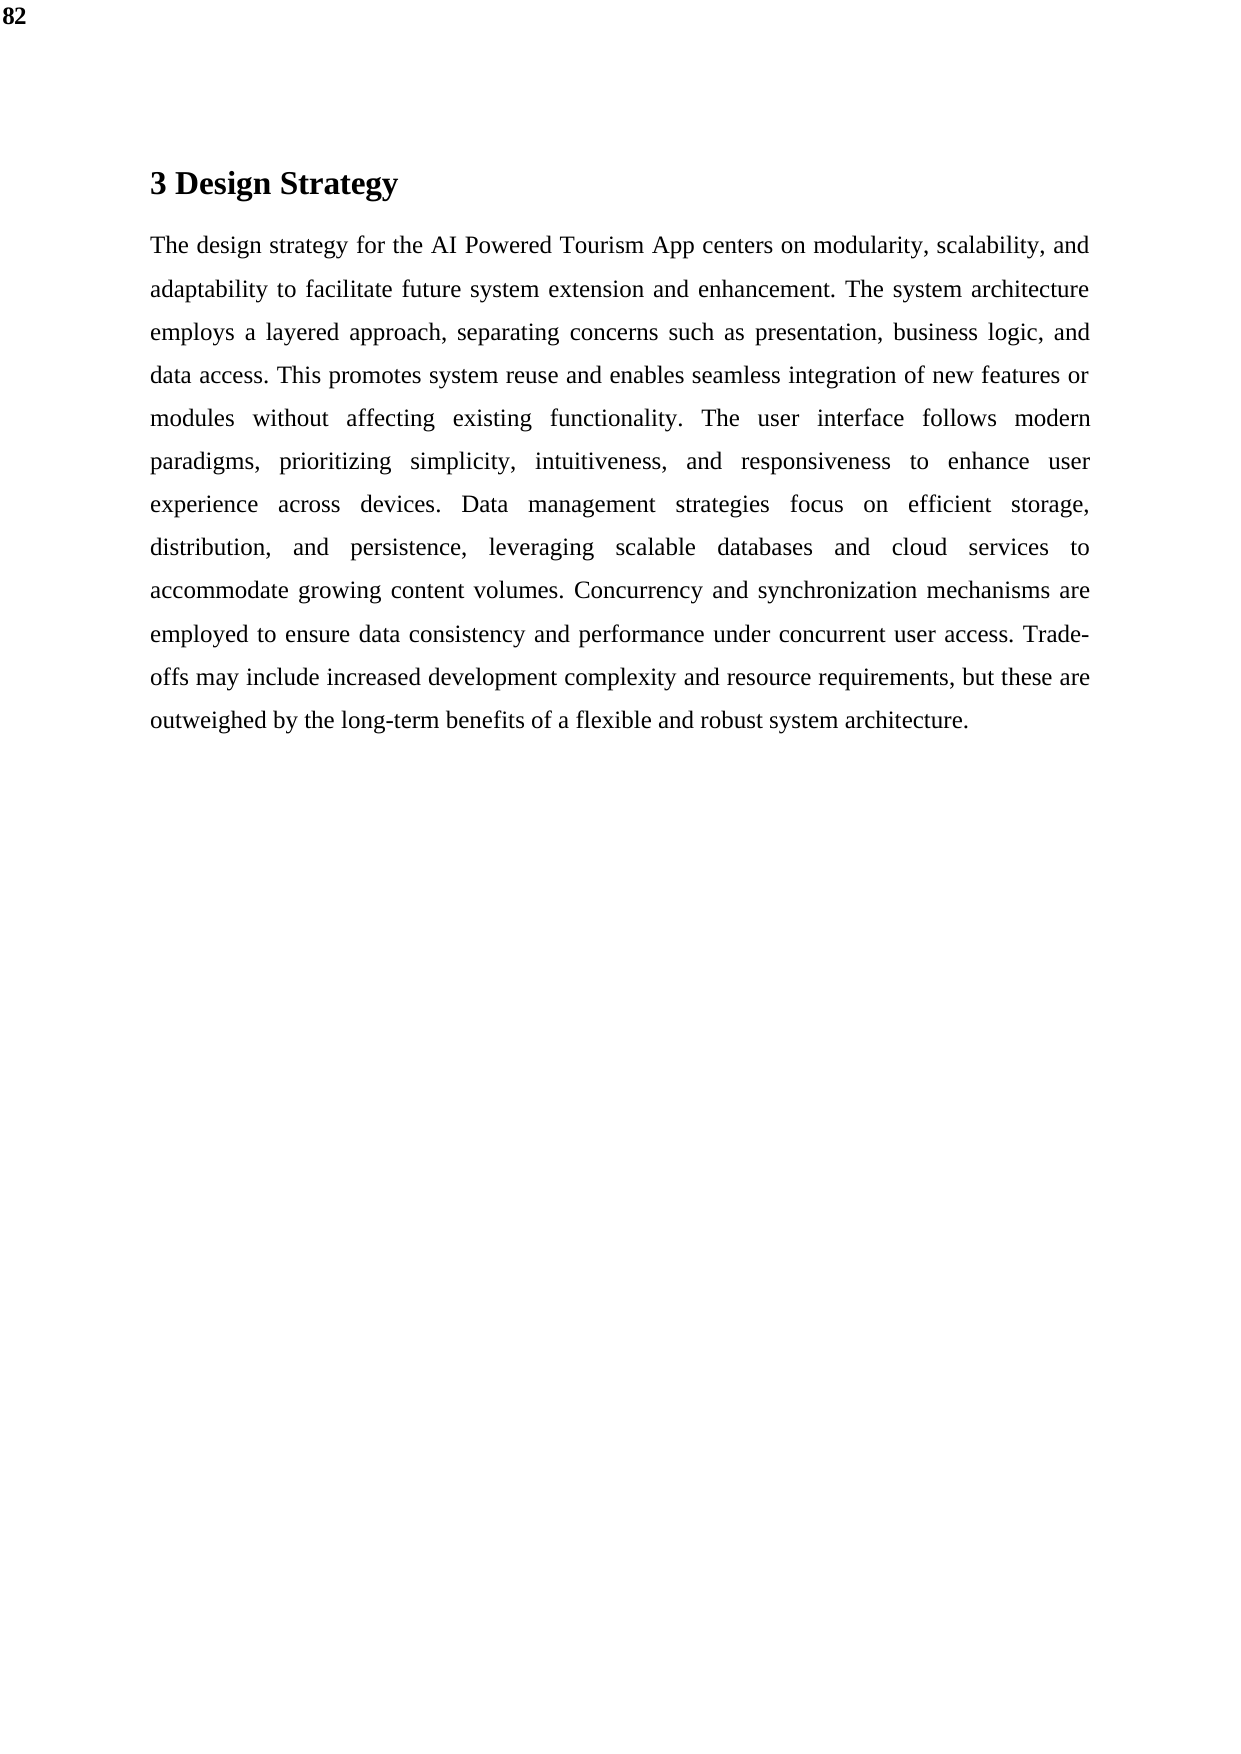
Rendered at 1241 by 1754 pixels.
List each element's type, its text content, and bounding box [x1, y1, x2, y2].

list Design Strategy [150, 163, 1181, 201]
text The design strategy for the AI Powered Tourism App centers on modularity, scalability, and adaptability to facilitate future system extension and enhancement. The system architecture employs a layered approach, separating concerns such as presentation, business logic, and data access. This promotes system reuse and enables seamless integration of new features or modules without affecting existing functionality. The user interface follows modern paradigms, prioritizing simplicity, intuitiveness, and responsiveness to enhance user experience across devices. Data management strategies focus on efficient storage, distribution, and persistence, leveraging scalable databases and cloud services to accommodate growing content volumes. Concurrency and synchronization mechanisms are employed to ensure data consistency and performance under concurrent user access. Trade-offs may include increased development complexity and resource requirements, but these are outweighed by the long-term benefits of a flexible and robust system architecture. [150, 231, 1091, 734]
